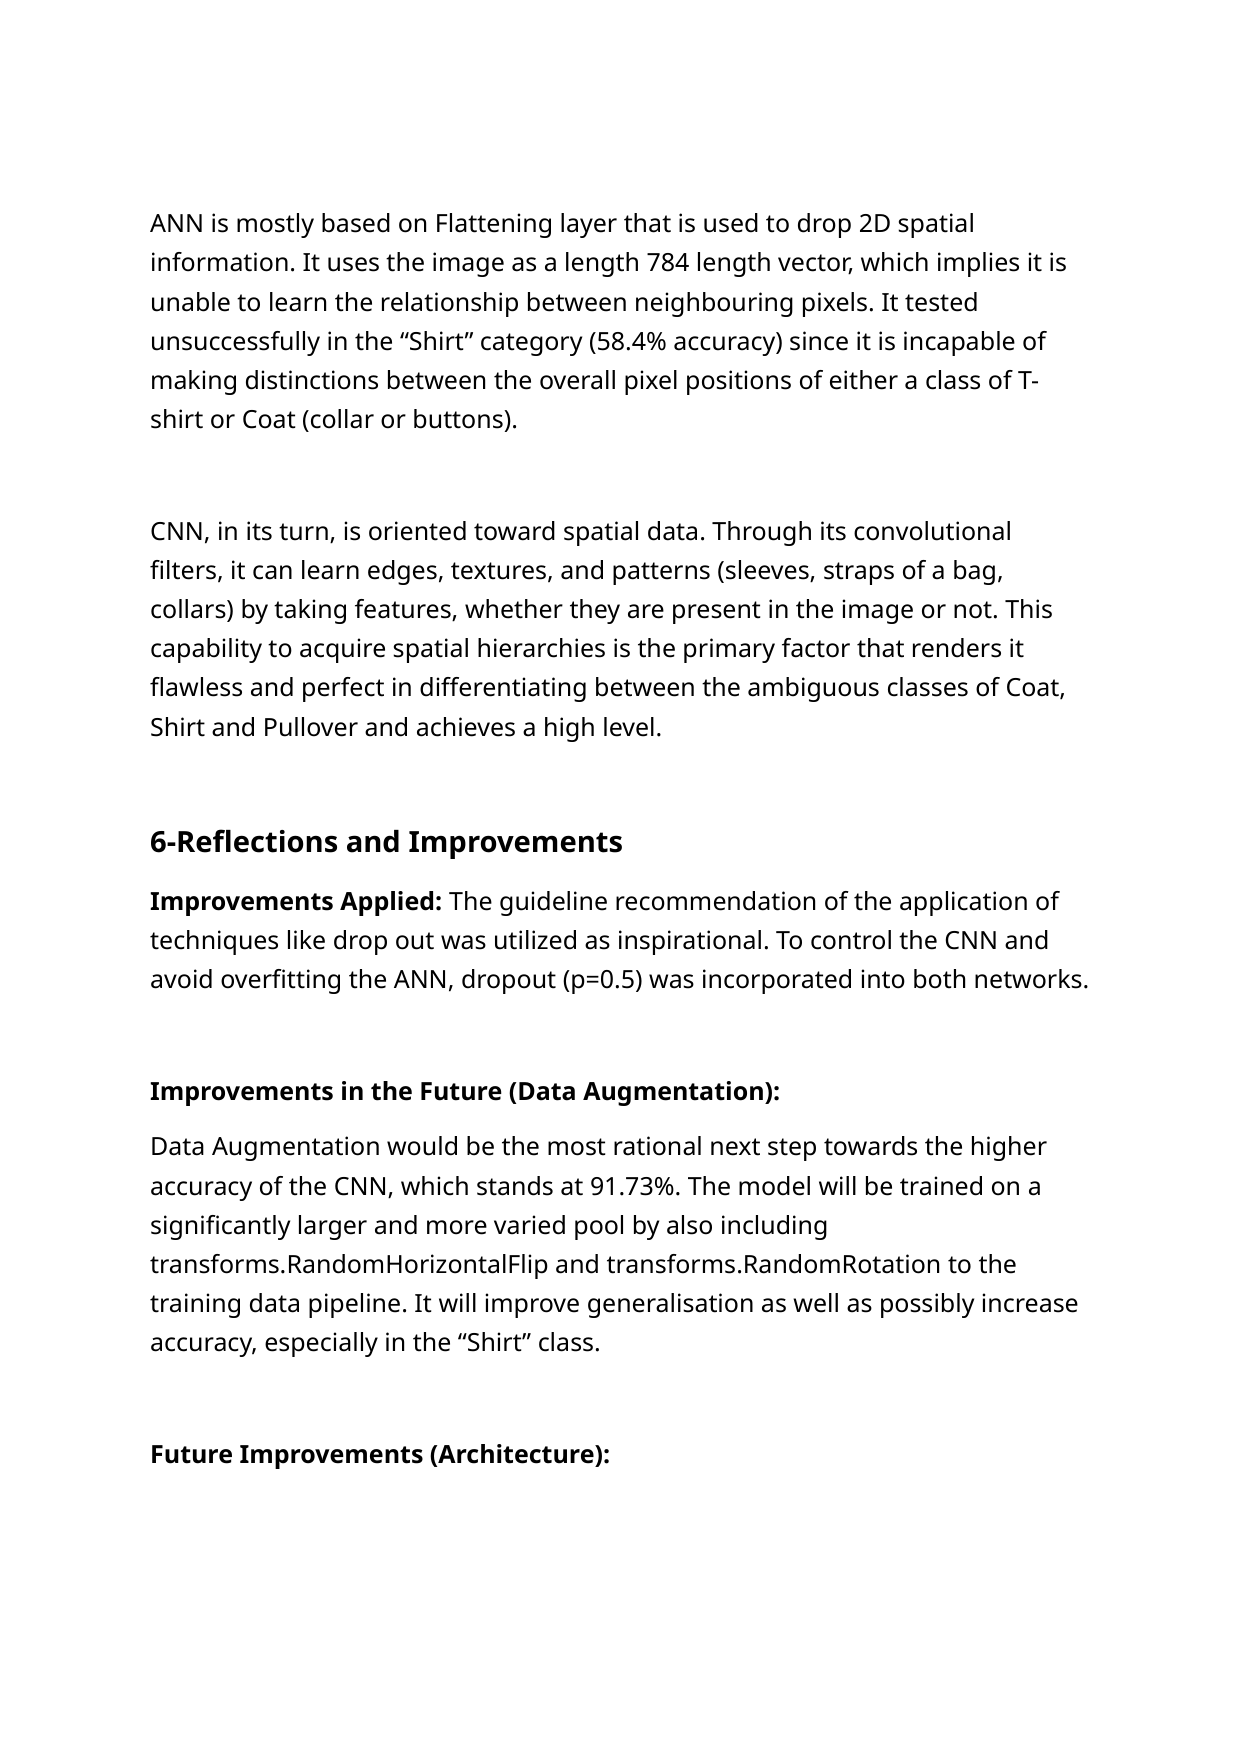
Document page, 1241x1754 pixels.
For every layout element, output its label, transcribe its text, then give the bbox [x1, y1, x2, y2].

text Data Augmentation would be the most rational next step towards the higher accuracy of the CNN, which stands at 91.73%. The model will be trained on a significantly larger and more varied pool by also including transforms.RandomHorizontalFlip and transforms.RandomRotation to the training data pipeline. It will improve generalisation as well as possibly increase accuracy, especially in the “Shirt” class. [150, 1129, 1090, 1359]
text CNN, in its turn, is oriented toward spatial data. Through its convolutional filters, it can learn edges, textures, and patterns (sleeves, straps of a bag, collars) by taking features, whether they are present in the image or not. This capability to acquire spatial hierarchies is the primary factor that renders it flawless and perfect in differentiating between the ambiguous classes of Coat, Shirt and Pullover and achieves a high level. [150, 513, 1090, 743]
text ANN is mostly based on Flattening layer that is used to drop 2D spatial information. It uses the image as a length 784 length vector, which implies it is unable to learn the relationship between neighbouring pixels. It tested unsuccessfully in the “Shirt” category (58.4% accuracy) since it is incapable of making distinctions between the overall pixel positions of either a class of T-shirt or Coat (collar or buttons). [150, 206, 1090, 436]
text Improvements in the Future (Data Augmentation): [150, 1073, 1090, 1107]
text 6-Reflections and Improvements [150, 821, 1090, 861]
text Future Improvements (Architecture): [150, 1436, 1090, 1471]
text Improvements Applied: The guideline recommendation of the application of techniques like drop out was utilized as inspirational. To control the CNN and avoid overfitting the ANN, dropout (p=0.5) was incorporated into both networks. [150, 883, 1090, 996]
